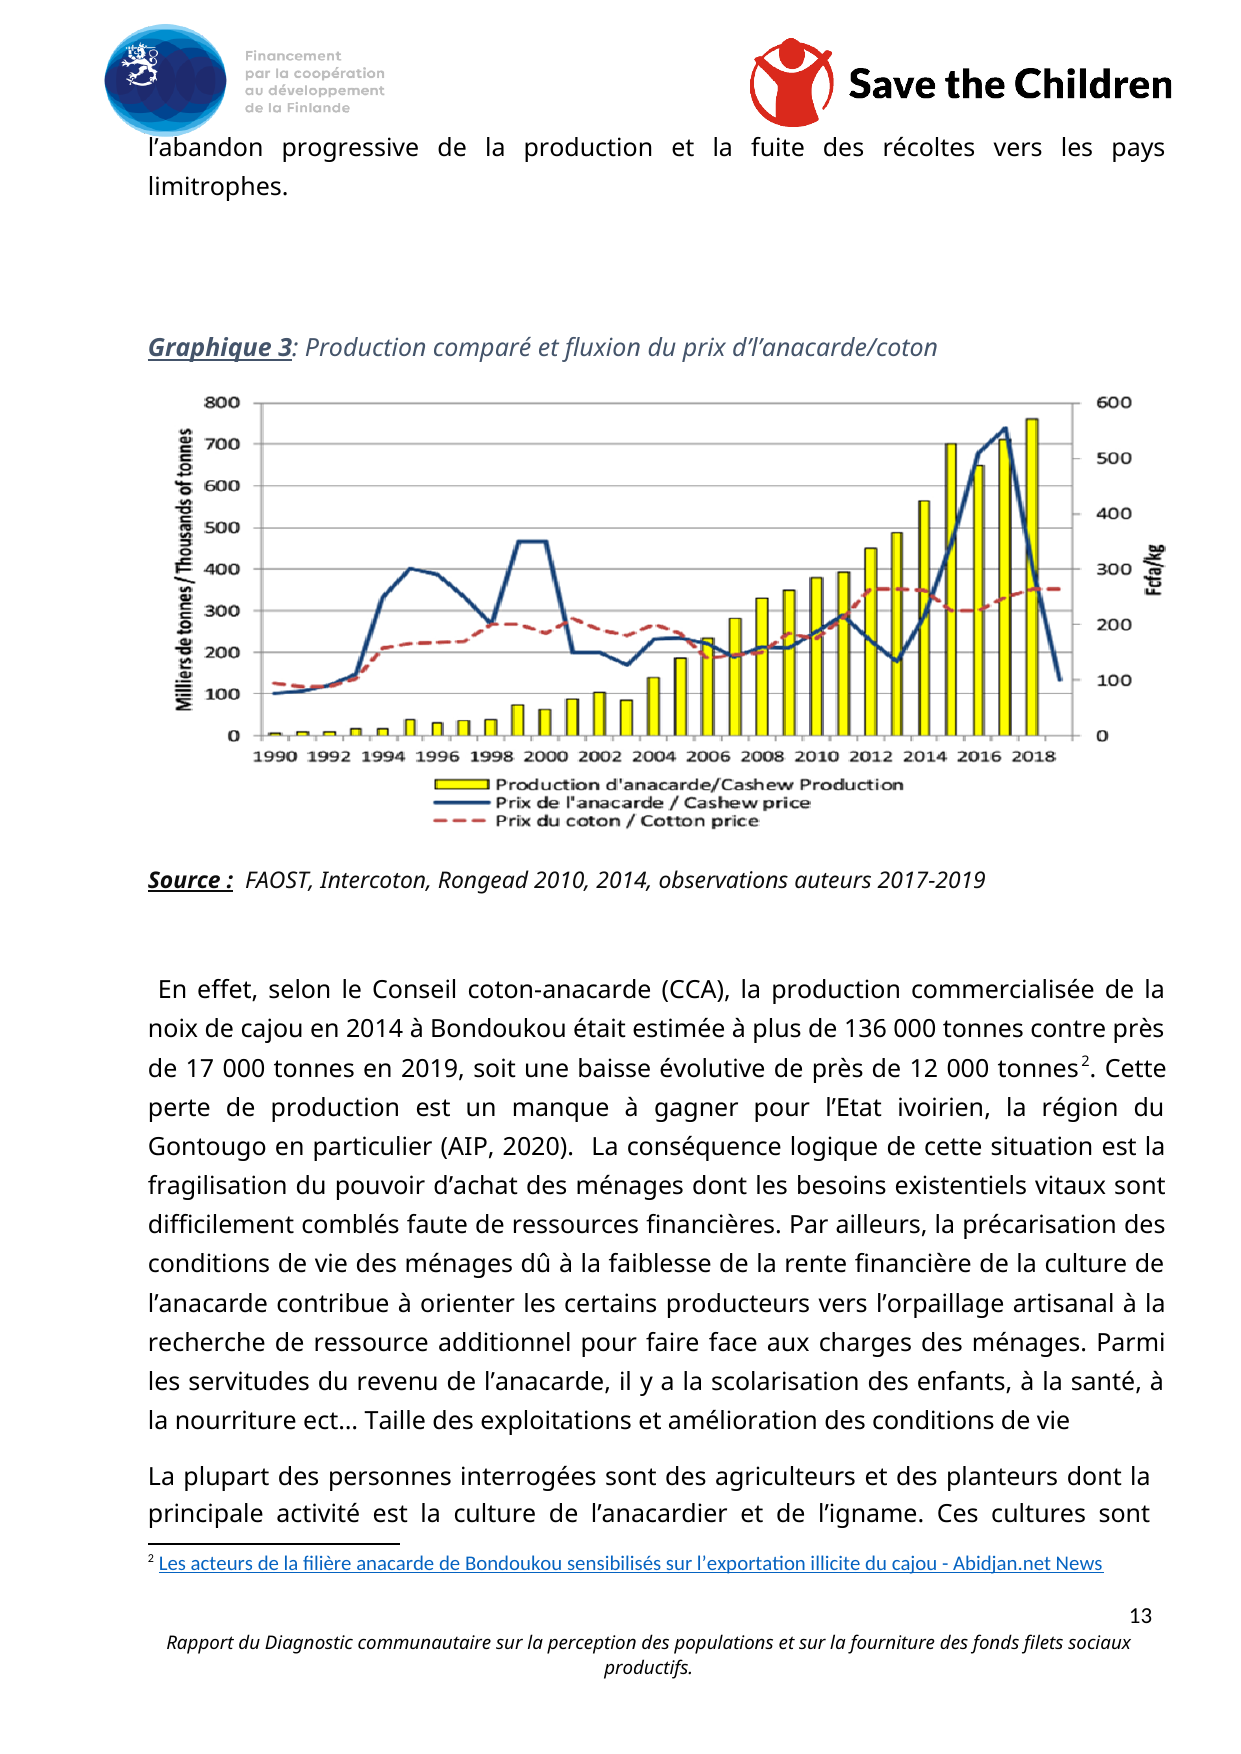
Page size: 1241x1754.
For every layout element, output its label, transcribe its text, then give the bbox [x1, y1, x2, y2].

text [148, 130, 1167, 203]
text Source : FAOST, Intercoton, Rongead 2010, 2014, observations auteurs 2017-2019 [148, 863, 1167, 895]
text En effet, selon le Conseil coton-anacarde (CCA), la production commercialisée de la noix de cajou en 2014 à Bondoukou était estimée à plus de 136 000 tonnes contre près de 17 000 tonnes en 2019, soit une baisse évolutive de près de 12 000 tonnes. Cette perte de production est un manque à gagner pour l’Etat ivoirien, la région du Gontougo en particulier (AIP, 2020). La conséquence logique de cette situation est la fragilisation du pouvoir d’achat des ménages dont les besoins existentiels vitaux sont difficilement comblés faute de ressources financières. Par ailleurs, la précarisation des conditions de vie des ménages dû à la faiblesse de la rente financière de la culture de l’anacarde contribue à orienter les certains producteurs vers l’orpaillage artisanal à la recherche de ressource additionnel pour faire face aux charges des ménages. Parmi les servitudes du revenu de l’anacarde, il y a la scolarisation des enfants, à la santé, à la nourriture ect… Taille des exploitations et amélioration des conditions de vie [148, 972, 1167, 1437]
text Graphique 3: Production comparé et fluxion du prix d’l’anacarde/coton [148, 330, 1152, 364]
picture [147, 385, 1204, 843]
picture [750, 38, 1172, 127]
picture [104, 23, 385, 137]
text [148, 1459, 1152, 1529]
